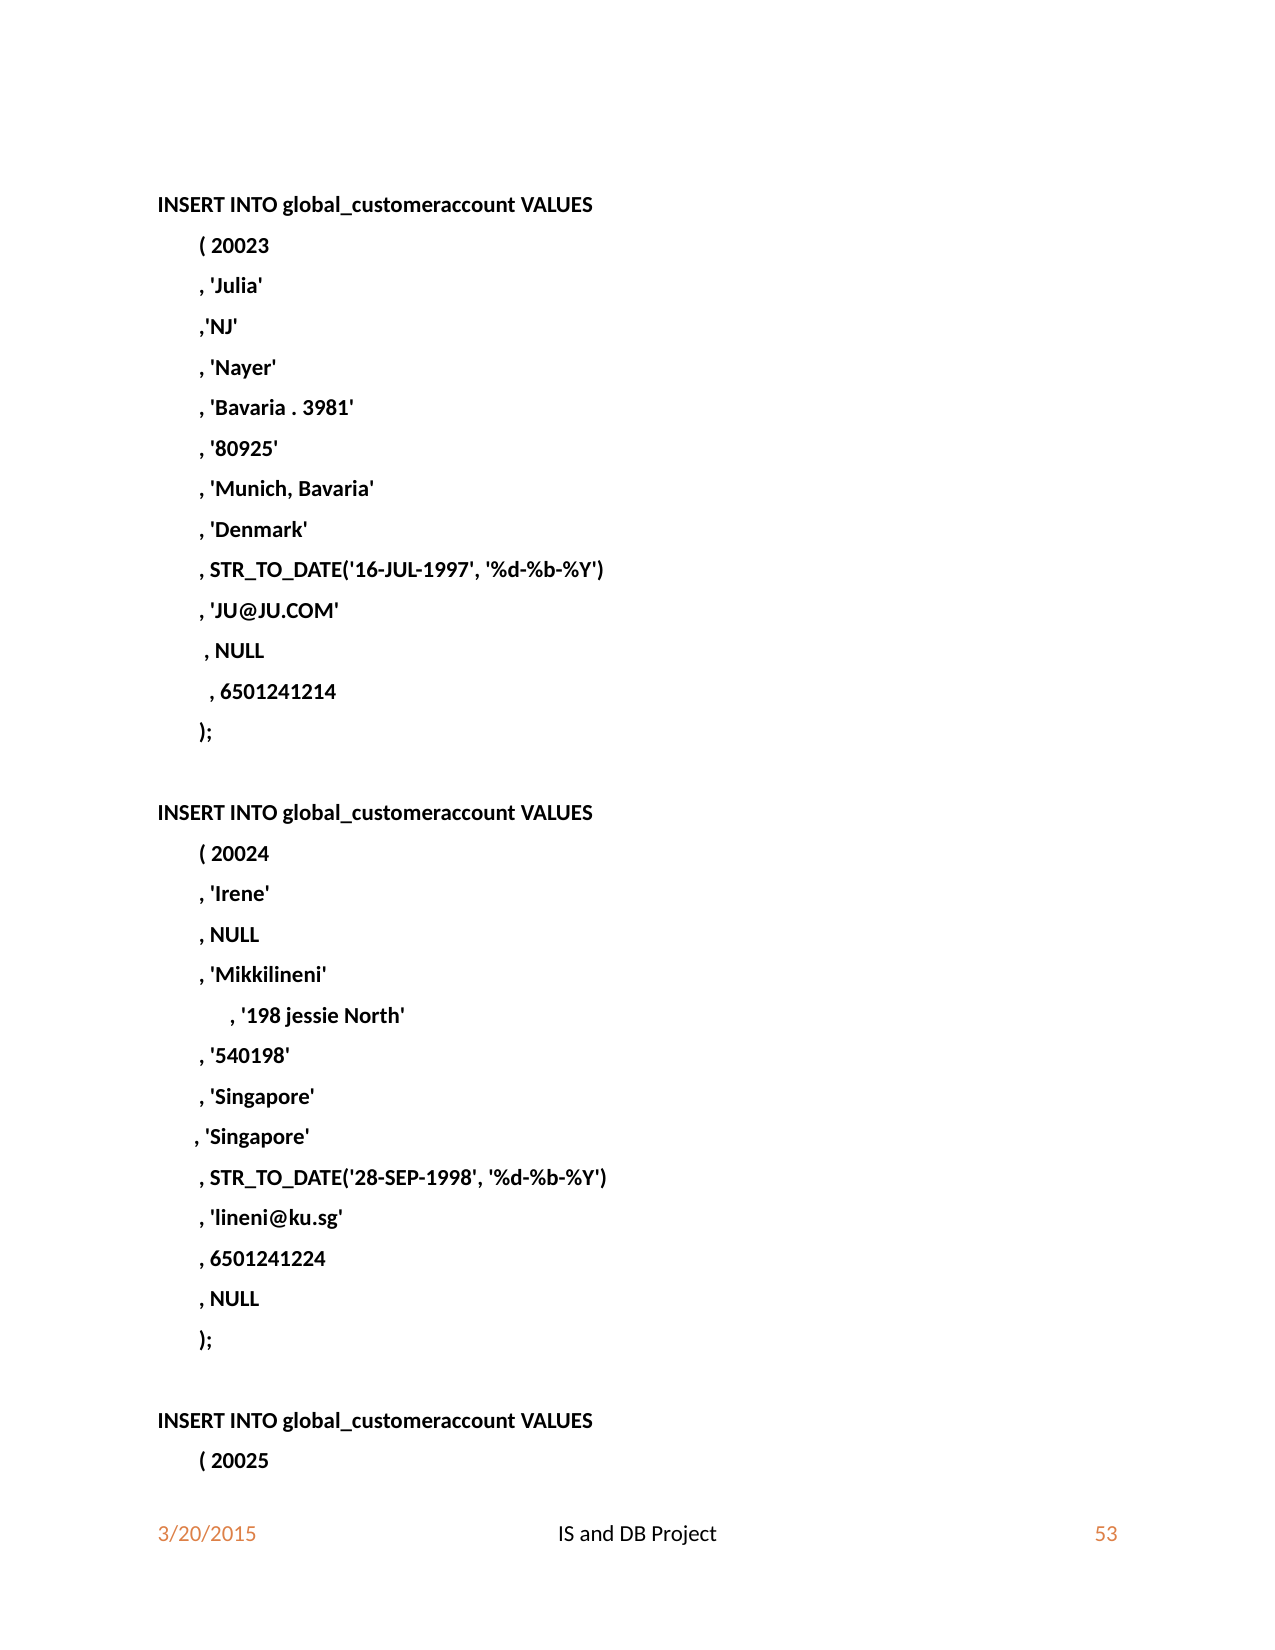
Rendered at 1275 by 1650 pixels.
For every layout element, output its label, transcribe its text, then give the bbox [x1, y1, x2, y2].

text ( 20024 [157, 839, 1117, 867]
text , 'Singapore' [157, 1122, 1117, 1151]
text , 'Singapore' [157, 1082, 1117, 1110]
text , 6501241224 [157, 1244, 1117, 1272]
text , '198 jessie North' [157, 1001, 1117, 1029]
text , NULL [157, 920, 1117, 948]
text , 'lineni@ku.sg' [157, 1203, 1117, 1232]
text , 6501241214 [157, 677, 1117, 705]
text , STR_TO_DATE('16-JUL-1997', '%d-%b-%Y') [157, 555, 1117, 583]
text ); [157, 717, 1117, 745]
text , 'Julia' [157, 272, 1117, 299]
text , 'Nayer' [157, 353, 1117, 381]
text ); [157, 1325, 1117, 1353]
text , NULL [157, 636, 1117, 664]
text , 'JU@JU.COM' [157, 596, 1117, 624]
text INSERT INTO global_customeraccount VALUES [157, 191, 1117, 218]
text ( 20023 [157, 231, 1117, 259]
text , 'Denmark' [157, 515, 1117, 543]
text , 'Bavaria . 3981' [157, 393, 1117, 421]
text INSERT INTO global_customeraccount VALUES [157, 1406, 1117, 1434]
text ( 20025 [157, 1447, 1117, 1475]
text , STR_TO_DATE('28-SEP-1998', '%d-%b-%Y') [157, 1163, 1117, 1191]
text , '80925' [157, 434, 1117, 462]
text , 'Munich, Bavaria' [157, 474, 1117, 502]
text , 'Mikkilineni' [157, 960, 1117, 988]
text , '540198' [157, 1041, 1117, 1069]
text ,'NJ' [157, 312, 1117, 340]
text , 'Irene' [157, 879, 1117, 907]
text INSERT INTO global_customeraccount VALUES [157, 798, 1117, 826]
text , NULL [157, 1284, 1117, 1313]
